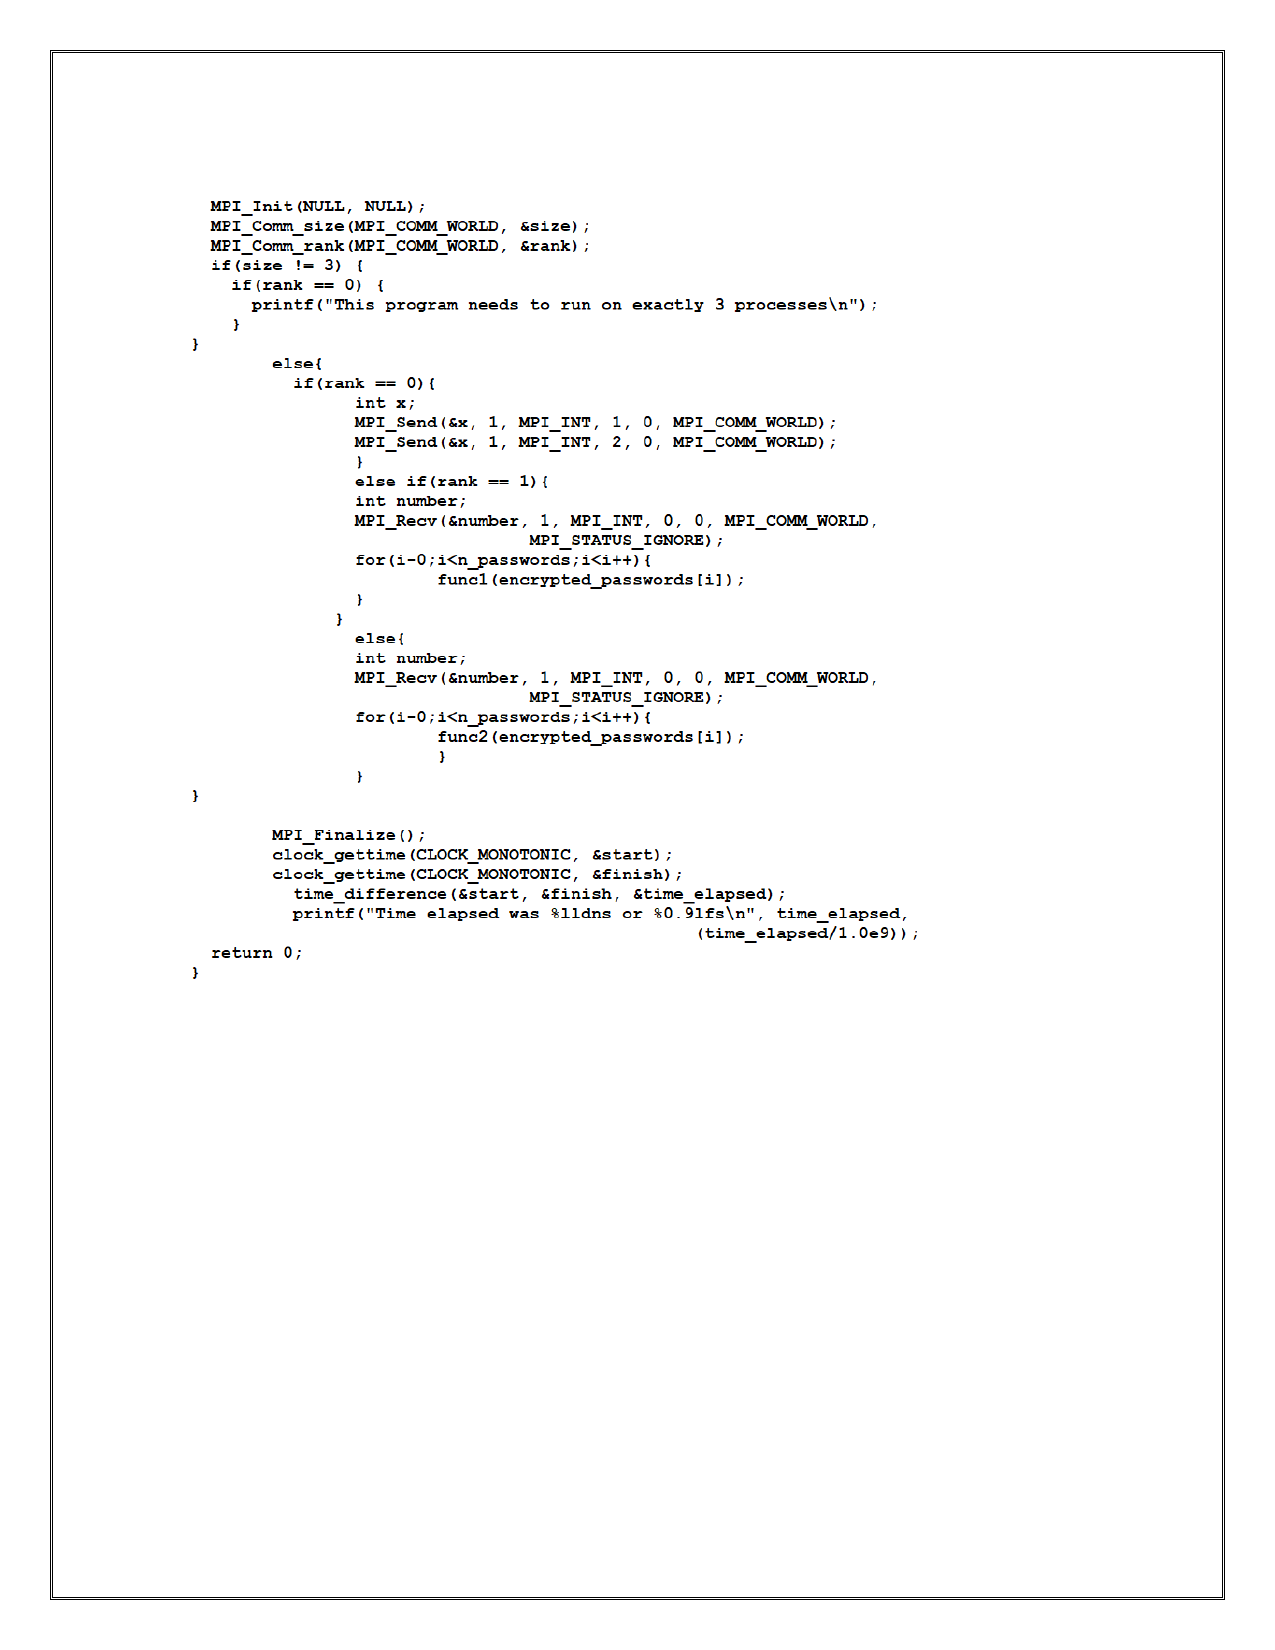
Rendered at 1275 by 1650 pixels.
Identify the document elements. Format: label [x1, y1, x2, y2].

picture [187, 180, 1088, 990]
